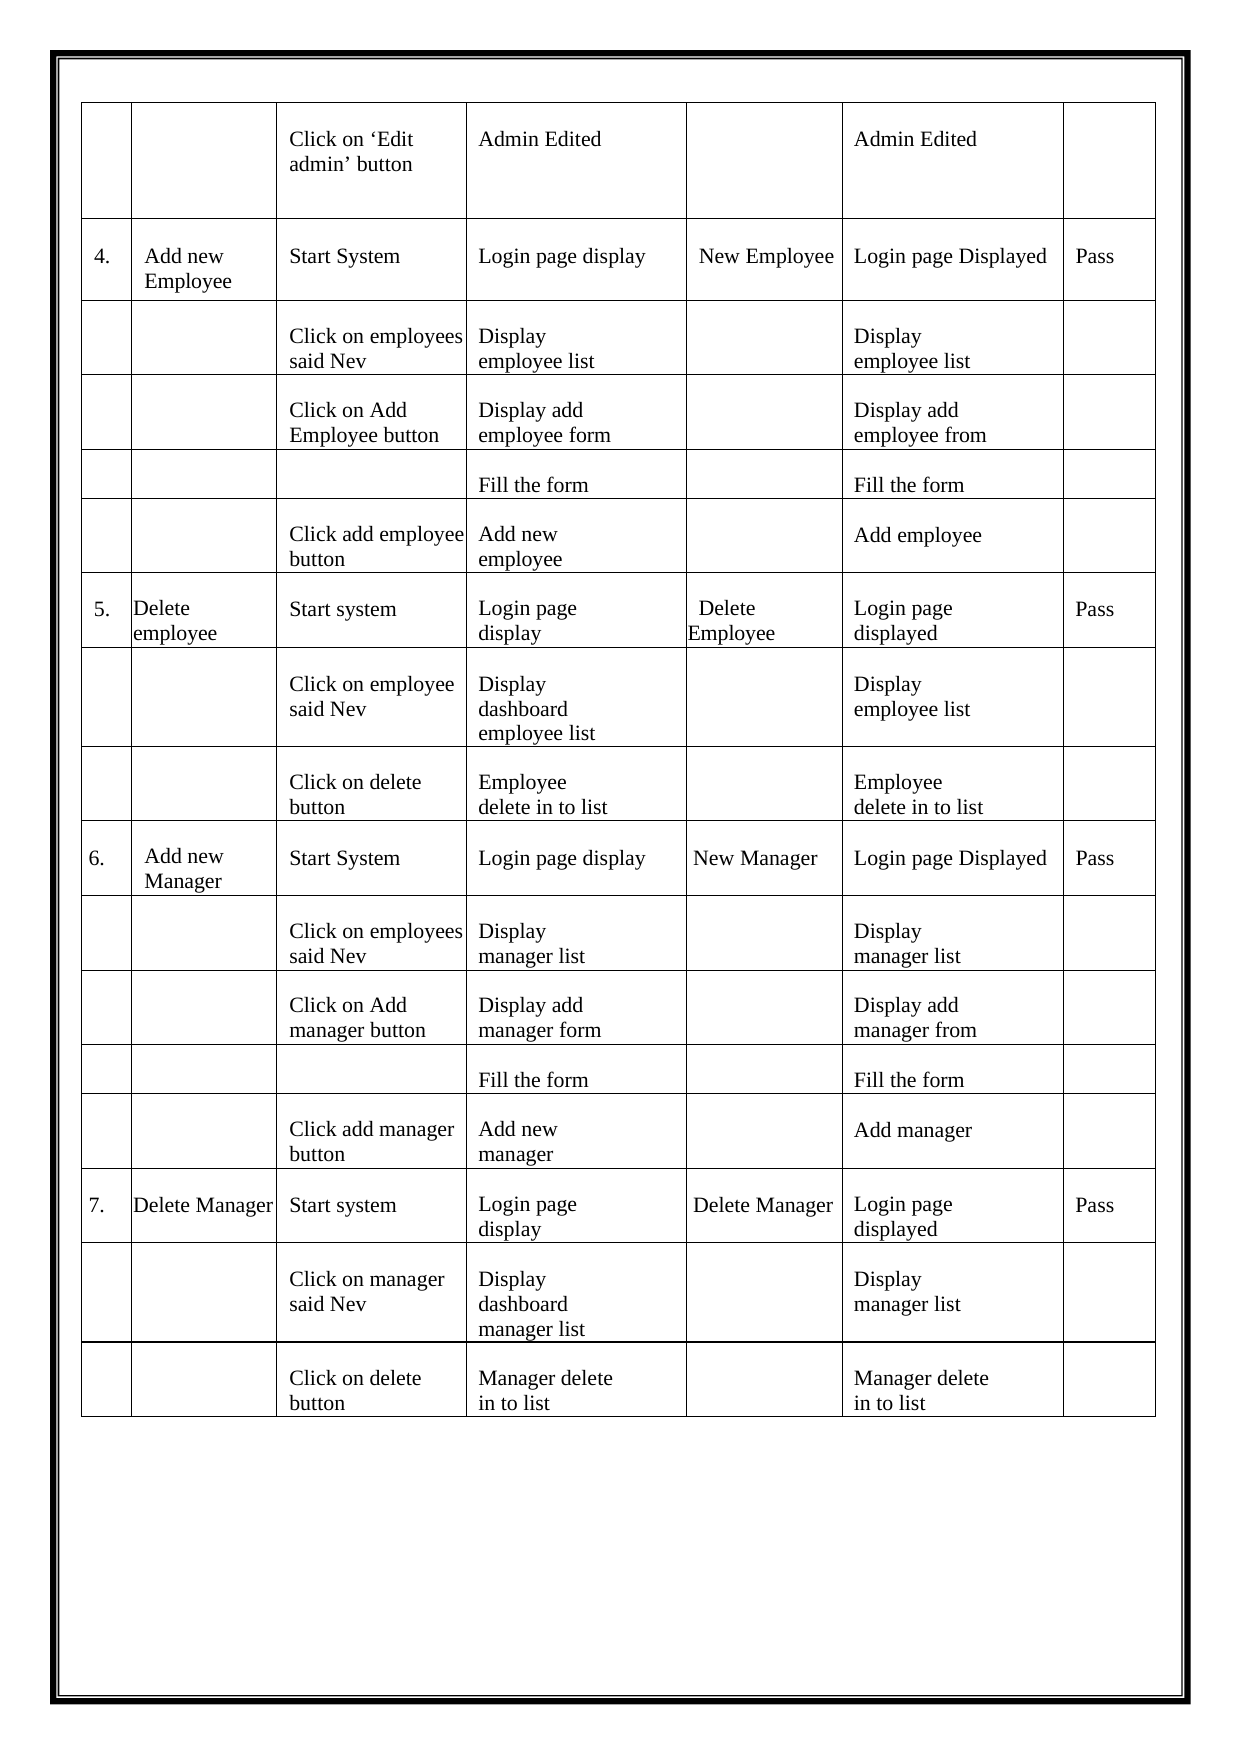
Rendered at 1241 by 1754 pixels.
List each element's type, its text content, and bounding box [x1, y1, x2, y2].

table_cell Click on employee said Nev [277, 648, 466, 746]
table_cell [82, 499, 131, 572]
table_cell [1064, 301, 1155, 374]
table_cell [132, 896, 276, 969]
table_cell [1064, 1243, 1155, 1341]
table_cell Start system [277, 573, 466, 647]
table_cell Login page displayed [843, 1169, 1063, 1242]
table_cell [687, 1094, 842, 1167]
table_cell Delete Manager [687, 1169, 842, 1242]
table_cell [687, 1343, 842, 1416]
table_cell [277, 450, 466, 498]
table_cell [687, 450, 842, 498]
table_cell Display add employee form [467, 375, 686, 448]
table_cell [132, 648, 276, 746]
table_cell [1064, 450, 1155, 498]
table_cell [687, 1243, 842, 1341]
table_cell [132, 1045, 276, 1093]
table_header [687, 103, 842, 218]
table_cell Add new manager [467, 1094, 686, 1167]
table_cell Display add manager form [467, 971, 686, 1044]
table_cell [1064, 1045, 1155, 1093]
table_cell [132, 1243, 276, 1341]
table_cell Display manager list [843, 896, 1063, 969]
table_cell [1064, 1343, 1155, 1416]
table_cell [82, 1045, 131, 1093]
table_cell Add manager [843, 1094, 1063, 1167]
table_cell Display manager list [467, 896, 686, 969]
table_cell Start System [277, 219, 466, 300]
table_cell [687, 747, 842, 820]
table_cell Display dashboard employee list [467, 648, 686, 746]
table_cell Display employee list [843, 301, 1063, 374]
table_cell [687, 648, 842, 746]
table_cell Add employee [843, 499, 1063, 572]
table_cell [1064, 375, 1155, 448]
table_cell [687, 971, 842, 1044]
table_cell 5. [82, 573, 131, 647]
table_cell [82, 747, 131, 820]
table_cell Manager delete in to list [843, 1343, 1063, 1416]
table_cell Click on Add manager button [277, 971, 466, 1044]
table_cell Delete Manager [132, 1169, 276, 1242]
table_cell [1064, 747, 1155, 820]
table_cell Add new employee [467, 499, 686, 572]
table_cell Login page display [467, 1169, 686, 1242]
table_cell Display manager list [843, 1243, 1063, 1341]
table_cell [687, 896, 842, 969]
table_cell [132, 1094, 276, 1167]
table_cell [687, 499, 842, 572]
table_cell Click add manager button [277, 1094, 466, 1167]
table_cell Login page display [467, 219, 686, 300]
table_cell Login page Displayed [843, 821, 1063, 895]
table_cell 4. [82, 219, 131, 300]
table_cell Fill the form [843, 450, 1063, 498]
table_cell [687, 375, 842, 448]
table_cell [132, 301, 276, 374]
table_header Admin Edited [467, 103, 686, 218]
table_cell Delete Employee [687, 573, 842, 647]
table_cell Fill the form [467, 450, 686, 498]
table_cell [1064, 499, 1155, 572]
table_cell Click on employees said Nev [277, 301, 466, 374]
table_cell [132, 450, 276, 498]
table_cell Login page display [467, 573, 686, 647]
table_cell Pass [1064, 219, 1155, 300]
table_cell [82, 375, 131, 448]
table_cell Employee delete in to list [467, 747, 686, 820]
table_cell [1064, 648, 1155, 746]
table_cell Pass [1064, 1169, 1155, 1242]
table_cell 6. [82, 821, 131, 895]
table_cell Add new Manager [132, 821, 276, 895]
table_cell [132, 1343, 276, 1416]
table_cell Click on Add Employee button [277, 375, 466, 448]
table_cell [687, 301, 842, 374]
table_cell Login page display [467, 821, 686, 895]
table_cell Display employee list [467, 301, 686, 374]
table_cell Login page displayed [843, 573, 1063, 647]
table_cell [82, 1094, 131, 1167]
table_cell Fill the form [467, 1045, 686, 1093]
table_cell Display employee list [843, 648, 1063, 746]
table_cell 7. [82, 1169, 131, 1242]
table_cell [132, 375, 276, 448]
table_cell [82, 301, 131, 374]
table_header [1064, 103, 1155, 218]
table_cell Click on delete button [277, 747, 466, 820]
table_cell [1064, 971, 1155, 1044]
table_cell New Employee [687, 219, 842, 300]
table_cell [1064, 896, 1155, 969]
table_cell [82, 1343, 131, 1416]
table_cell Click on delete button [277, 1343, 466, 1416]
table_cell [82, 896, 131, 969]
table_cell [82, 450, 131, 498]
table_cell Add new Employee [132, 219, 276, 300]
table_header [82, 103, 131, 218]
table_cell Display add manager from [843, 971, 1063, 1044]
table_cell Pass [1064, 821, 1155, 895]
table_cell [687, 1045, 842, 1093]
table_cell Employee delete in to list [843, 747, 1063, 820]
table_cell Pass [1064, 573, 1155, 647]
table_cell [132, 971, 276, 1044]
table_cell Fill the form [843, 1045, 1063, 1093]
table_cell Start system [277, 1169, 466, 1242]
table_cell Manager delete in to list [467, 1343, 686, 1416]
table_cell [277, 1045, 466, 1093]
table_cell Click on employees said Nev [277, 896, 466, 969]
table_cell Click on manager said Nev [277, 1243, 466, 1341]
table_cell [132, 499, 276, 572]
table_cell [82, 1243, 131, 1341]
table_cell Login page Displayed [843, 219, 1063, 300]
table_cell Delete employee [132, 573, 276, 647]
table_cell Display add employee from [843, 375, 1063, 448]
table_cell [132, 747, 276, 820]
table_cell Click add employee button [277, 499, 466, 572]
table_cell New Manager [687, 821, 842, 895]
table_cell Display dashboard manager list [467, 1243, 686, 1341]
table_cell [82, 971, 131, 1044]
table_cell [82, 648, 131, 746]
table_header Click on ‘Edit admin’ button [277, 103, 466, 218]
table_header [132, 103, 276, 218]
table_cell [1064, 1094, 1155, 1167]
table_cell Start System [277, 821, 466, 895]
table_header Admin Edited [843, 103, 1063, 218]
